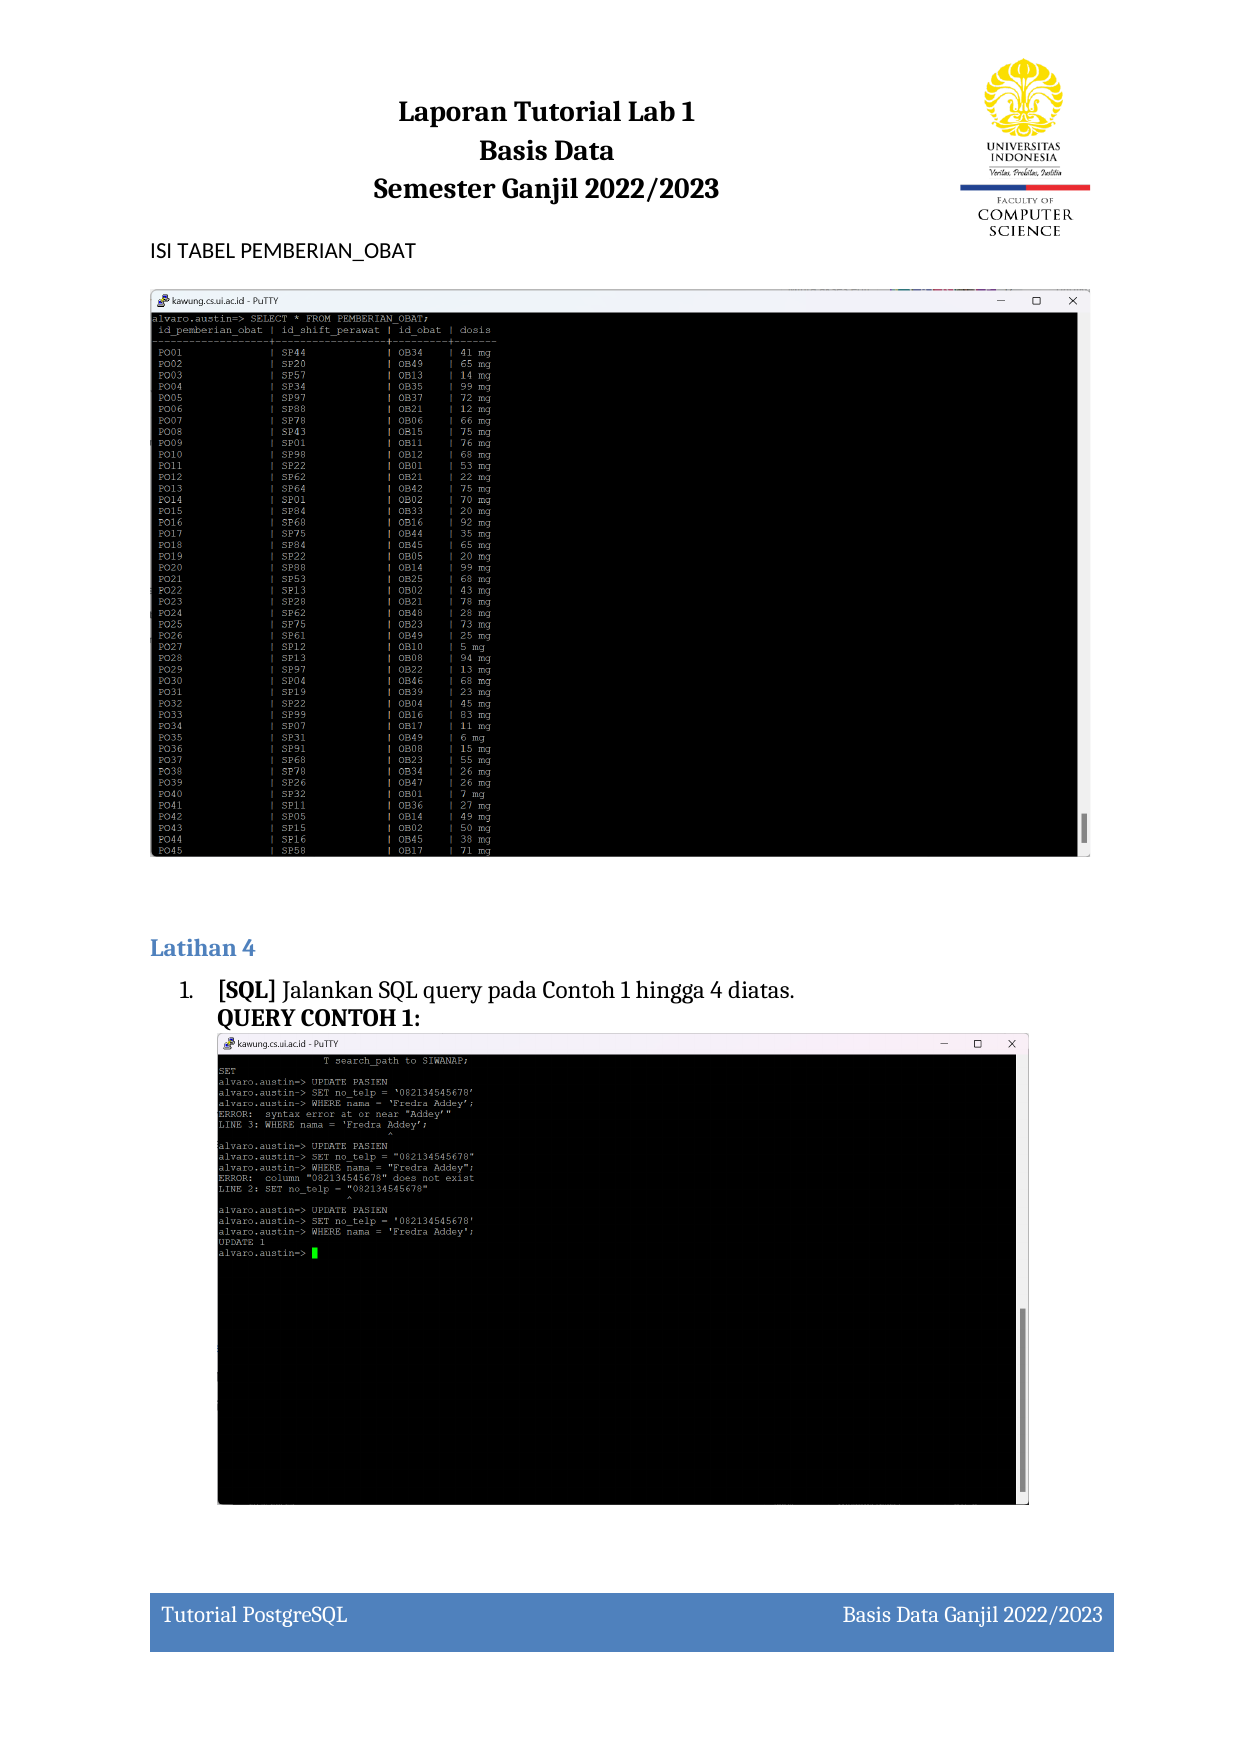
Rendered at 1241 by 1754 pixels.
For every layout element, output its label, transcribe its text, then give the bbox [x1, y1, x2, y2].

picture [150, 289, 1091, 857]
text ISI TABEL PEMBERIAN_OBAT [150, 236, 1090, 264]
list [SQL] Jalankan SQL query pada Contoh 1 hingga 4 diatas. [179, 976, 1090, 1004]
text QUERY CONTOH 1: [217, 1004, 1090, 1033]
picture [960, 58, 1091, 236]
picture [217, 1033, 1029, 1505]
subtitle Latihan 4 [150, 934, 1090, 963]
